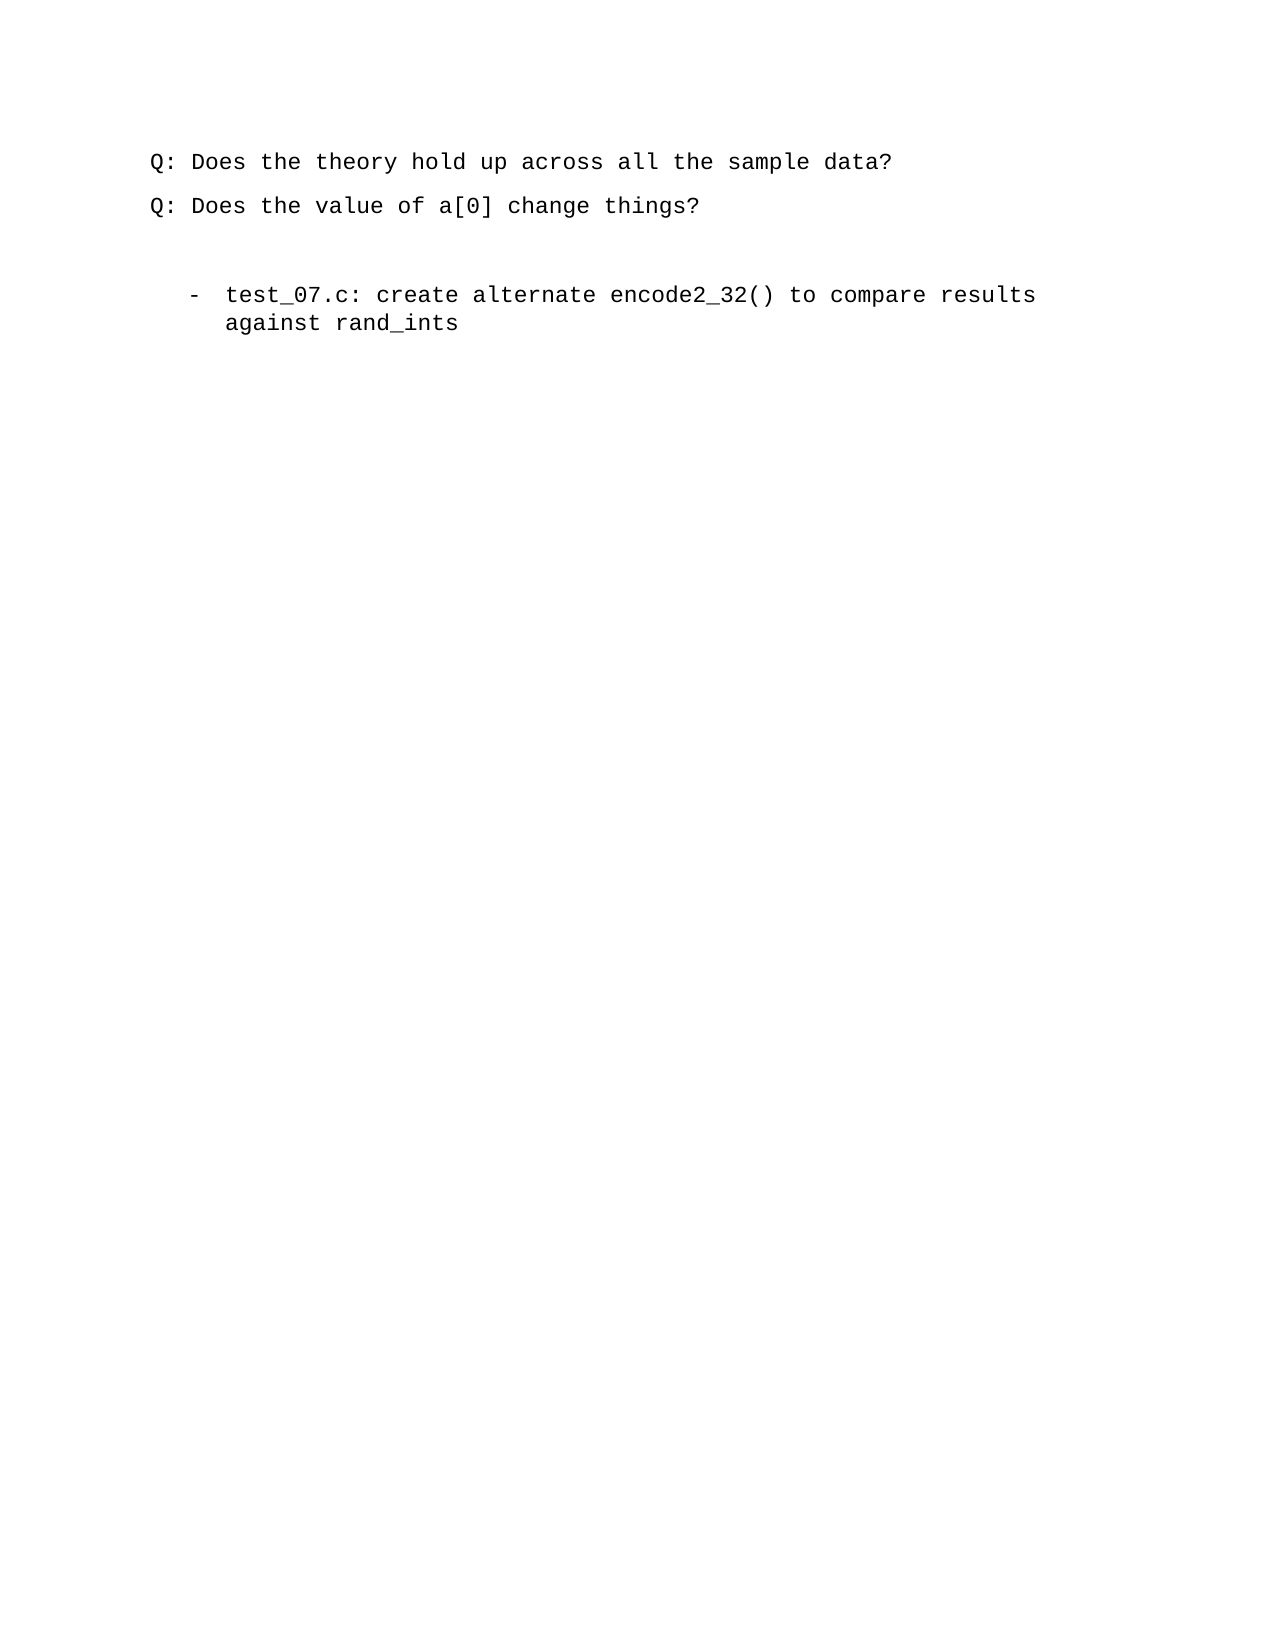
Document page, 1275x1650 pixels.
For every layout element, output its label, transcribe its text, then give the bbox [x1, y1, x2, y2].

text Q: Does the value of a[0] change things? [150, 194, 1125, 221]
list test_07.c: create alternate encode2_32() to compare results against rand_ints [187, 284, 1125, 338]
text Q: Does the theory hold up across all the sample data? [150, 150, 1125, 176]
